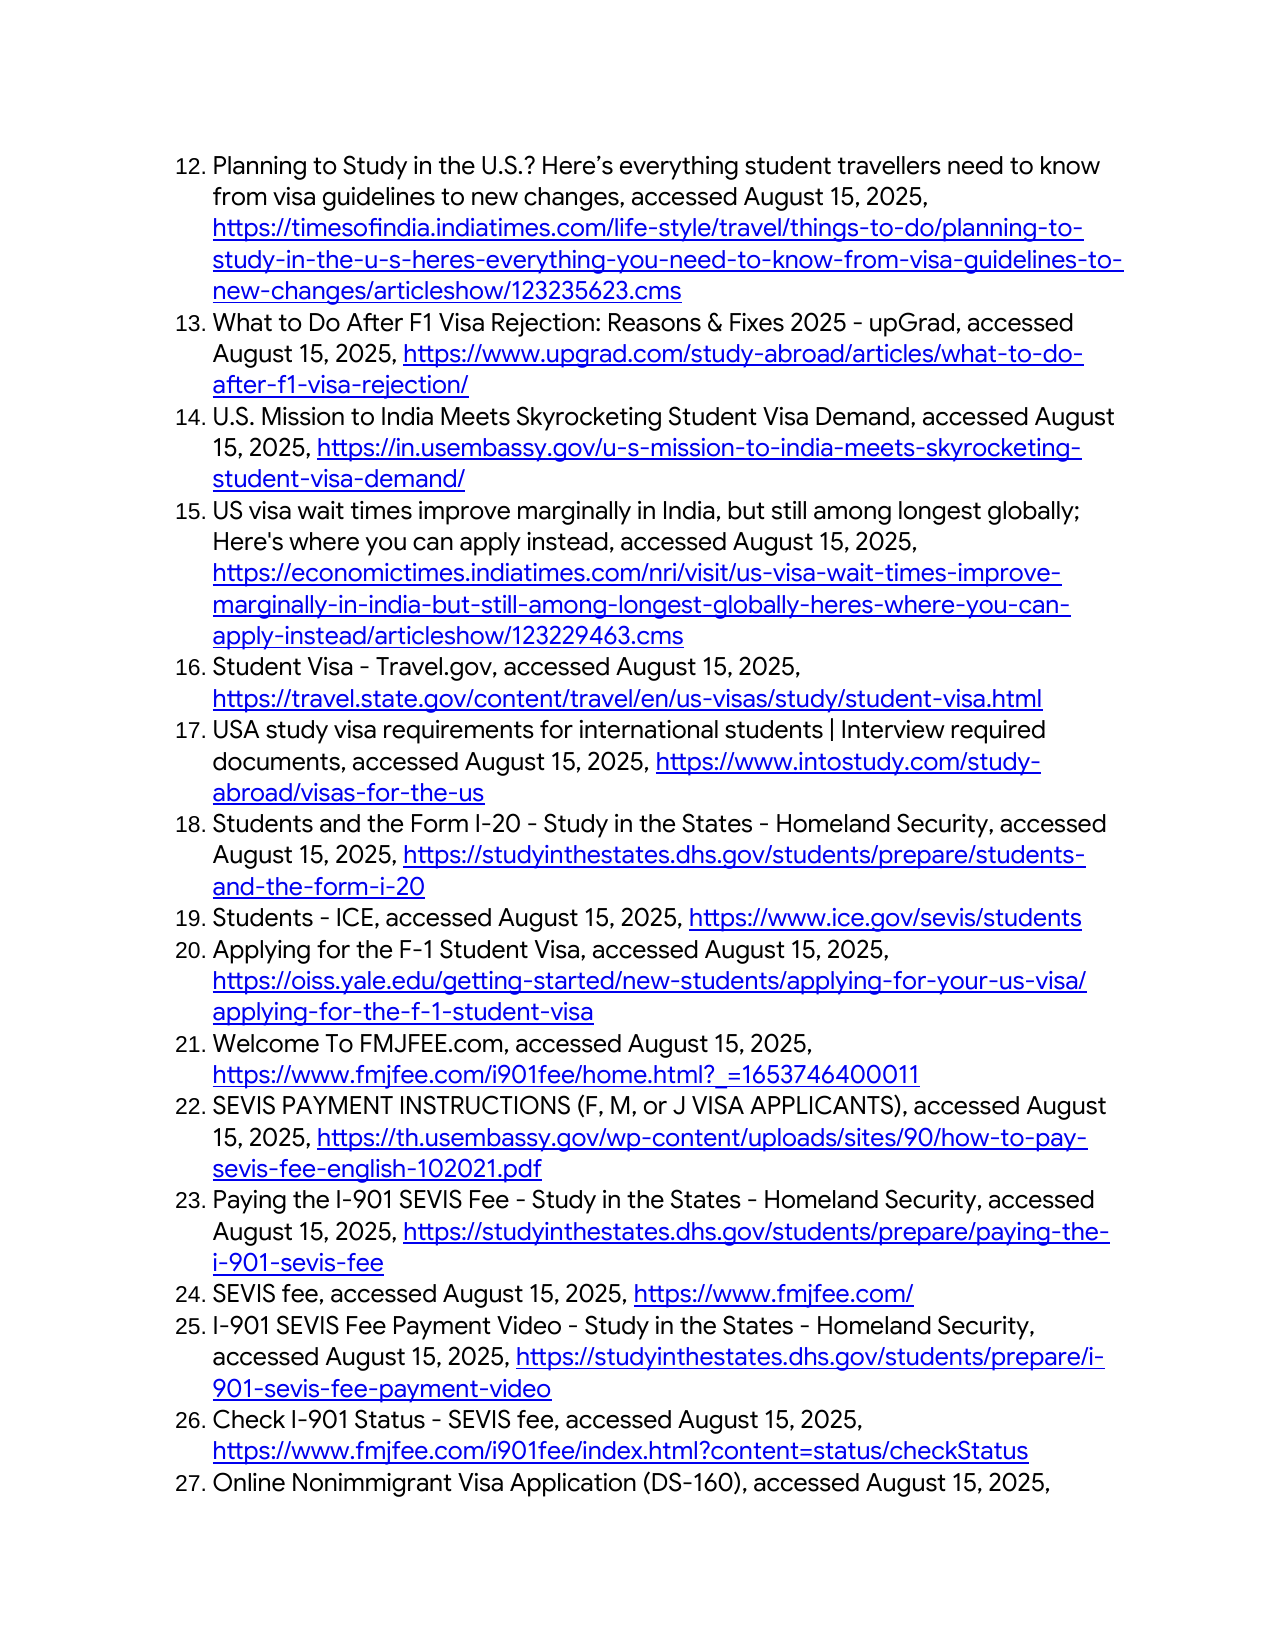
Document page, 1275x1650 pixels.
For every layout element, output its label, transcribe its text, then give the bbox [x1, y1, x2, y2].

list What to Do After F1 Visa Rejection: Reasons & Fixes 2025 - upGrad, accessed August 15, 2025, https://www.upgrad.com/study-abroad/articles/what-to-do-after-f1-visa-rejection/ [175, 307, 1125, 401]
list Welcome To FMJFEE.com, accessed August 15, 2025, https://www.fmjfee.com/i901fee/home.html?_=1653746400011 [175, 1028, 1125, 1091]
list Students and the Form I-20 - Study in the States - Homeland Security, accessed August 15, 2025, https://studyinthestates.dhs.gov/students/prepare/students-and-the-form-i-20 [175, 808, 1125, 902]
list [175, 1467, 1125, 1498]
list Applying for the F-1 Student Visa, accessed August 15, 2025, https://oiss.yale.edu/getting-started/new-students/applying-for-your-us-visa/applying-for-the-f-1-student-visa [175, 934, 1125, 1028]
list Student Visa - Travel.gov, accessed August 15, 2025, https://travel.state.gov/content/travel/en/us-visas/study/student-visa.html [175, 652, 1125, 714]
list US visa wait times improve marginally in India, but still among longest globally; Here's where you can apply instead, accessed August 15, 2025, https://economictimes.indiatimes.com/nri/visit/us-visa-wait-times-improve-marginally-in-india-but-still-among-longest-globally-heres-where-you-can-apply-instead/articleshow/123229463.cms [175, 495, 1125, 652]
list SEVIS fee, accessed August 15, 2025, https://www.fmjfee.com/ [175, 1279, 1125, 1310]
list Check I-901 Status - SEVIS fee, accessed August 15, 2025, https://www.fmjfee.com/i901fee/index.html?content=status/checkStatus [175, 1404, 1125, 1467]
list Planning to Study in the U.S.? Here’s everything student travellers need to know from visa guidelines to new changes, accessed August 15, 2025, https://timesofindia.indiatimes.com/life-style/travel/things-to-do/planning-to-study-in-the-u-s-heres-everything-you-need-to-know-from-visa-guidelines-to-new-changes/articleshow/123235623.cms [175, 150, 1125, 307]
list SEVIS PAYMENT INSTRUCTIONS (F, M, or J VISA APPLICANTS), accessed August 15, 2025, https://th.usembassy.gov/wp-content/uploads/sites/90/how-to-pay-sevis-fee-english-102021.pdf [175, 1091, 1125, 1185]
list I-901 SEVIS Fee Payment Video - Study in the States - Homeland Security, accessed August 15, 2025, https://studyinthestates.dhs.gov/students/prepare/i-901-sevis-fee-payment-video [175, 1310, 1125, 1404]
list U.S. Mission to India Meets Skyrocketing Student Visa Demand, accessed August 15, 2025, https://in.usembassy.gov/u-s-mission-to-india-meets-skyrocketing-student-visa-demand/ [175, 401, 1125, 495]
list USA study visa requirements for international students | Interview required documents, accessed August 15, 2025, https://www.intostudy.com/study-abroad/visas-for-the-us [175, 714, 1125, 808]
list Students - ICE, accessed August 15, 2025, https://www.ice.gov/sevis/students [175, 902, 1125, 934]
list Paying the I-901 SEVIS Fee - Study in the States - Homeland Security, accessed August 15, 2025, https://studyinthestates.dhs.gov/students/prepare/paying-the-i-901-sevis-fee [175, 1185, 1125, 1279]
